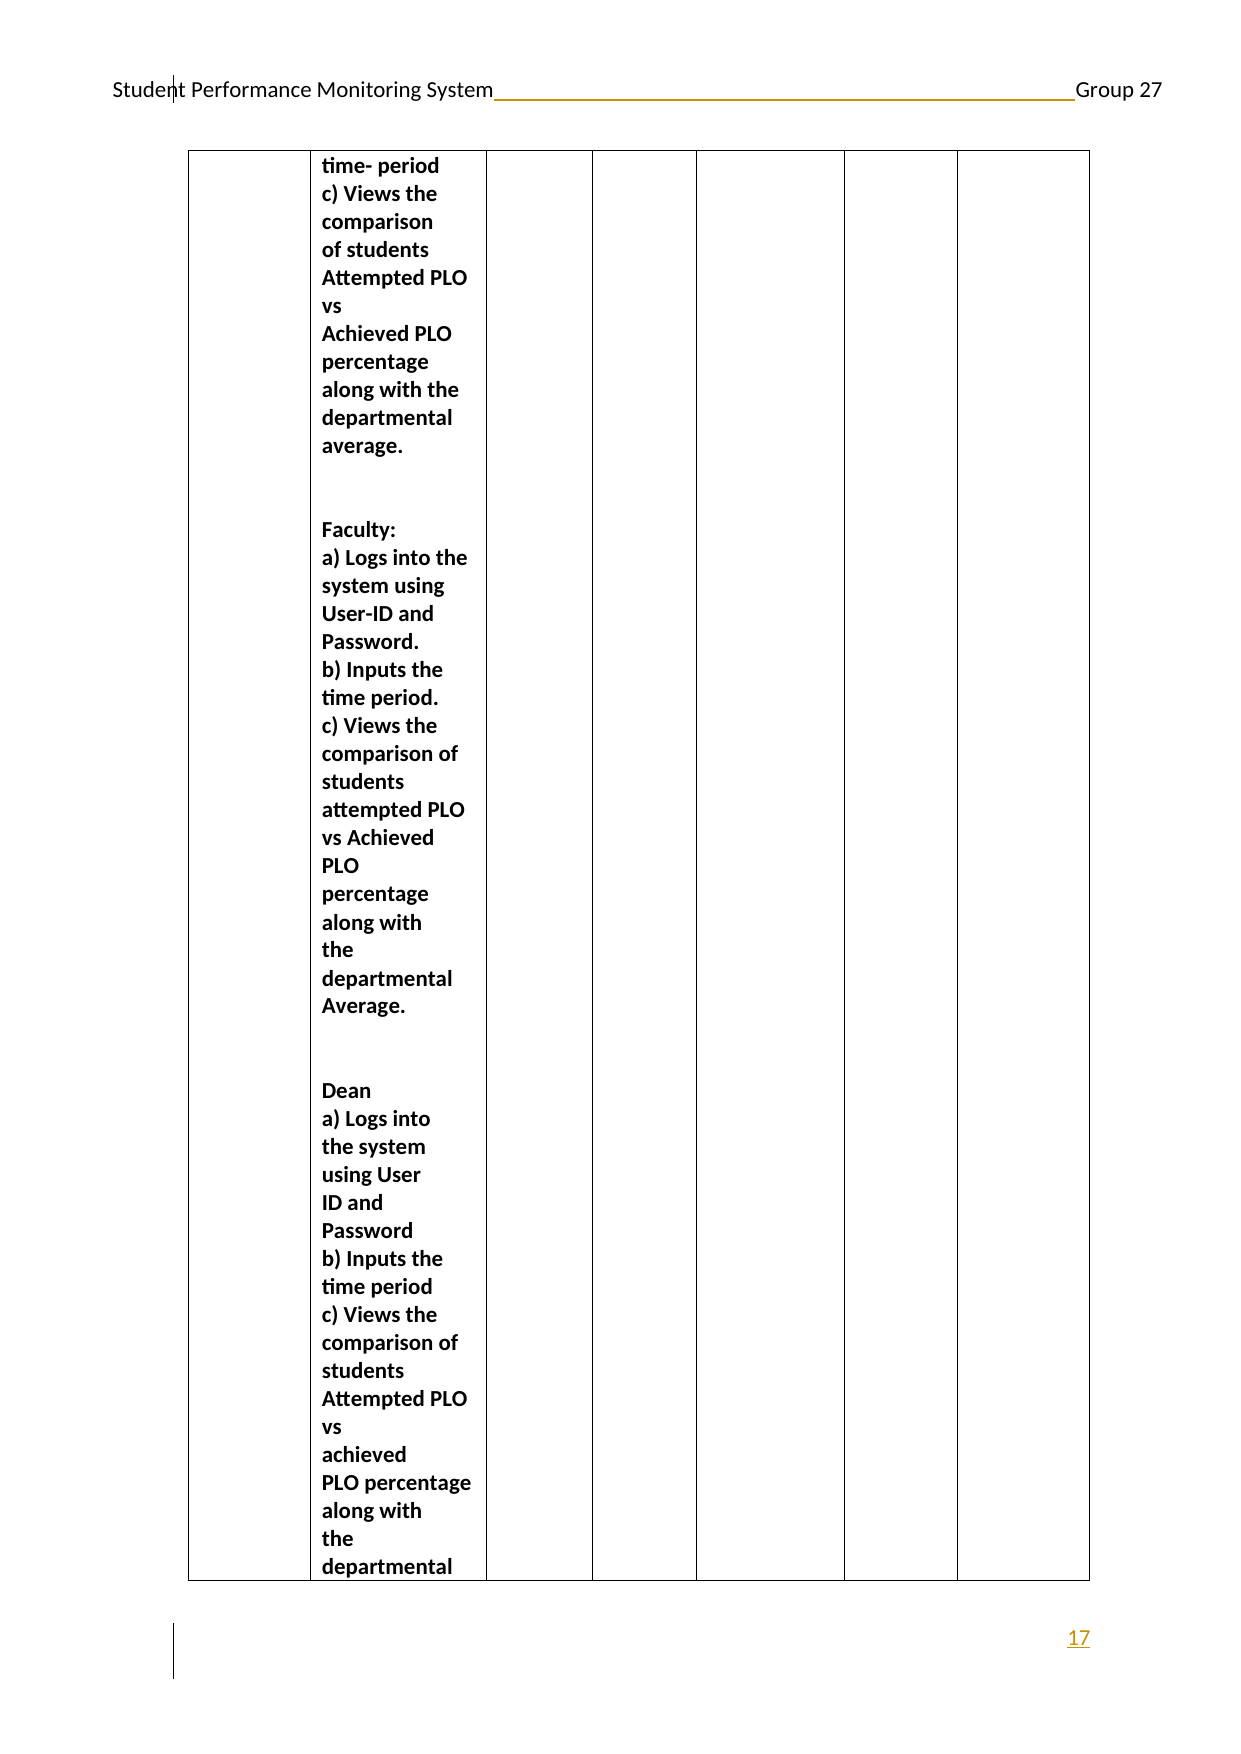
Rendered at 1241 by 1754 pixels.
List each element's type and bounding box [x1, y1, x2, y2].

table_cell [958, 151, 1089, 1580]
table_cell [487, 151, 592, 1580]
table_cell [697, 151, 844, 1580]
table_cell [593, 151, 696, 1580]
table_cell [189, 151, 310, 1580]
table_cell [311, 151, 486, 1580]
table_cell [845, 151, 957, 1580]
